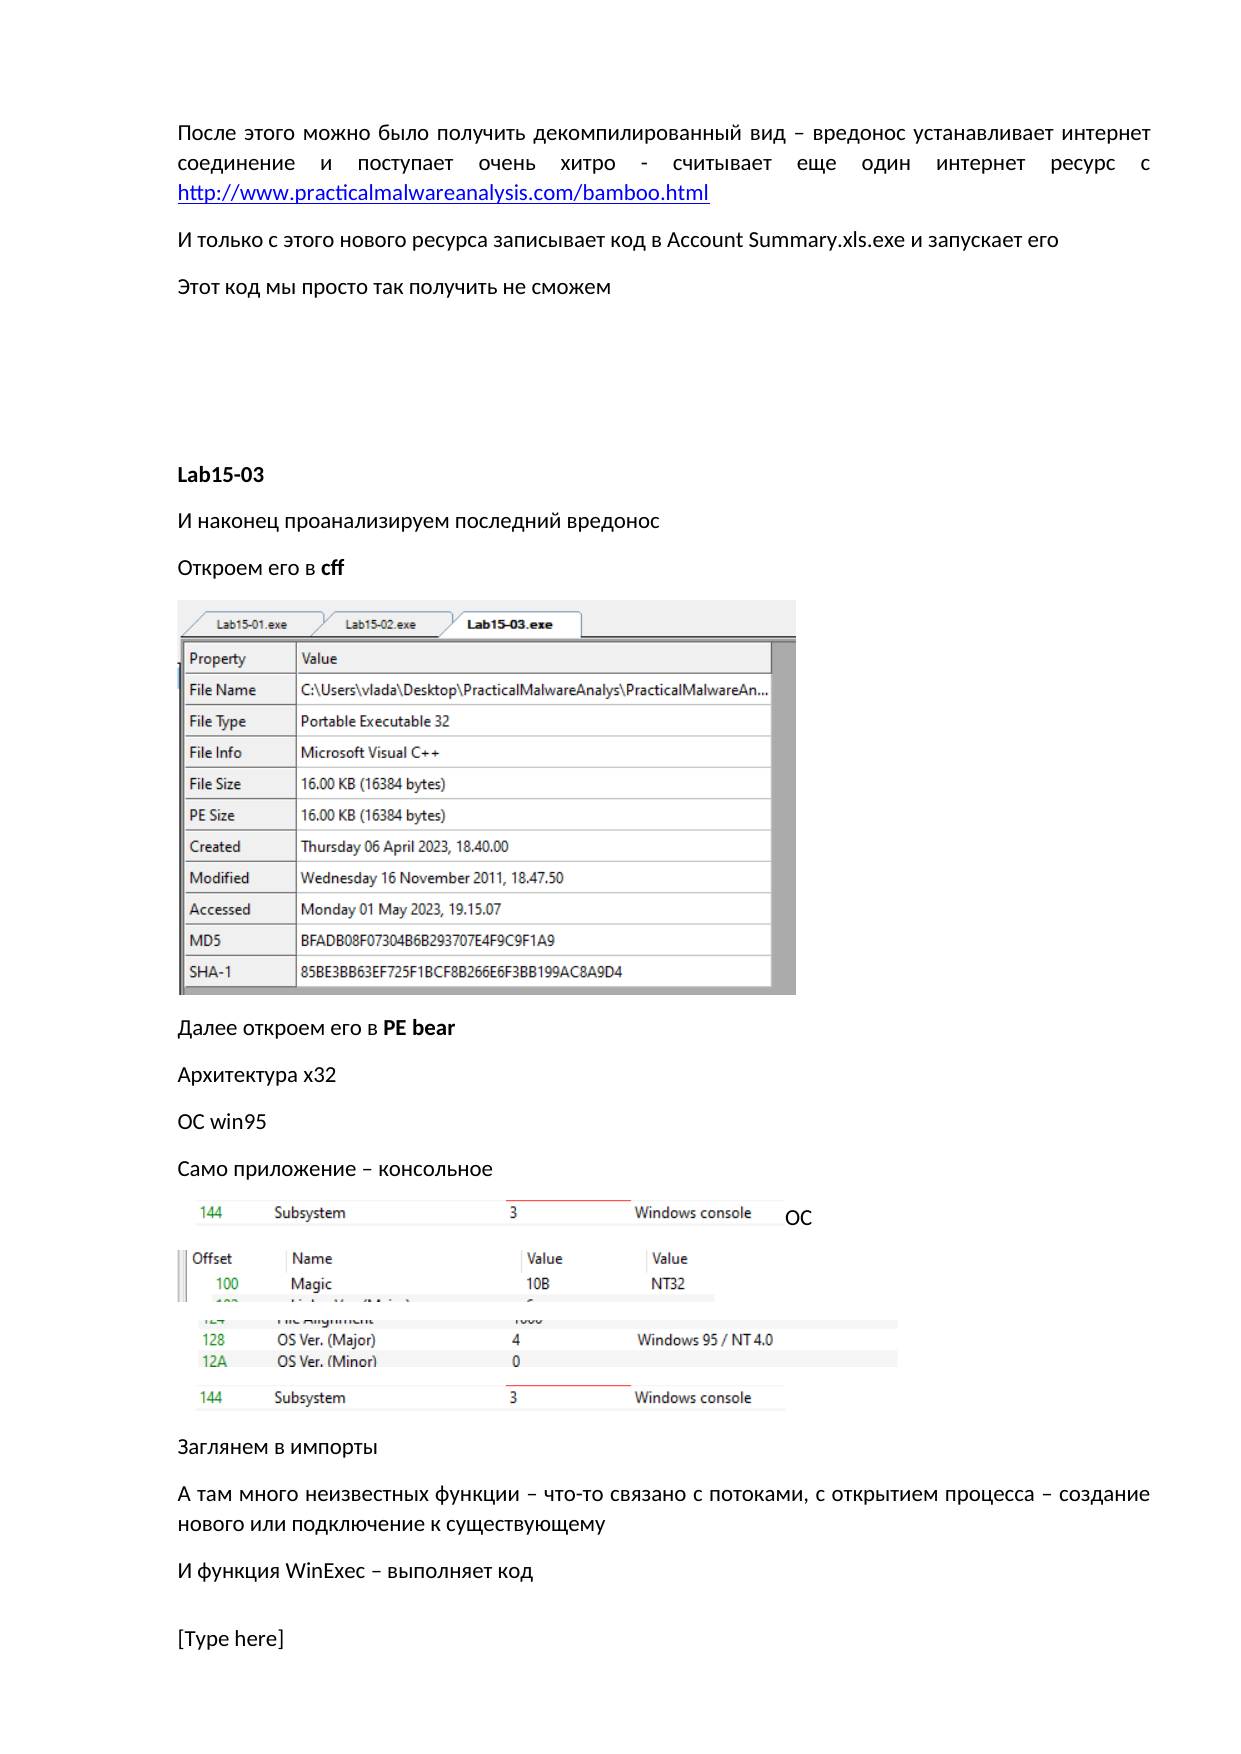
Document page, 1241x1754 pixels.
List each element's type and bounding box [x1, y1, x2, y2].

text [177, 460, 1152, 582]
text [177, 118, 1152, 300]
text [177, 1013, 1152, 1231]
picture [177, 600, 796, 995]
picture [177, 1385, 785, 1411]
picture [177, 1200, 785, 1226]
picture [177, 1250, 715, 1302]
picture [177, 1320, 898, 1367]
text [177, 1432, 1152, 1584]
